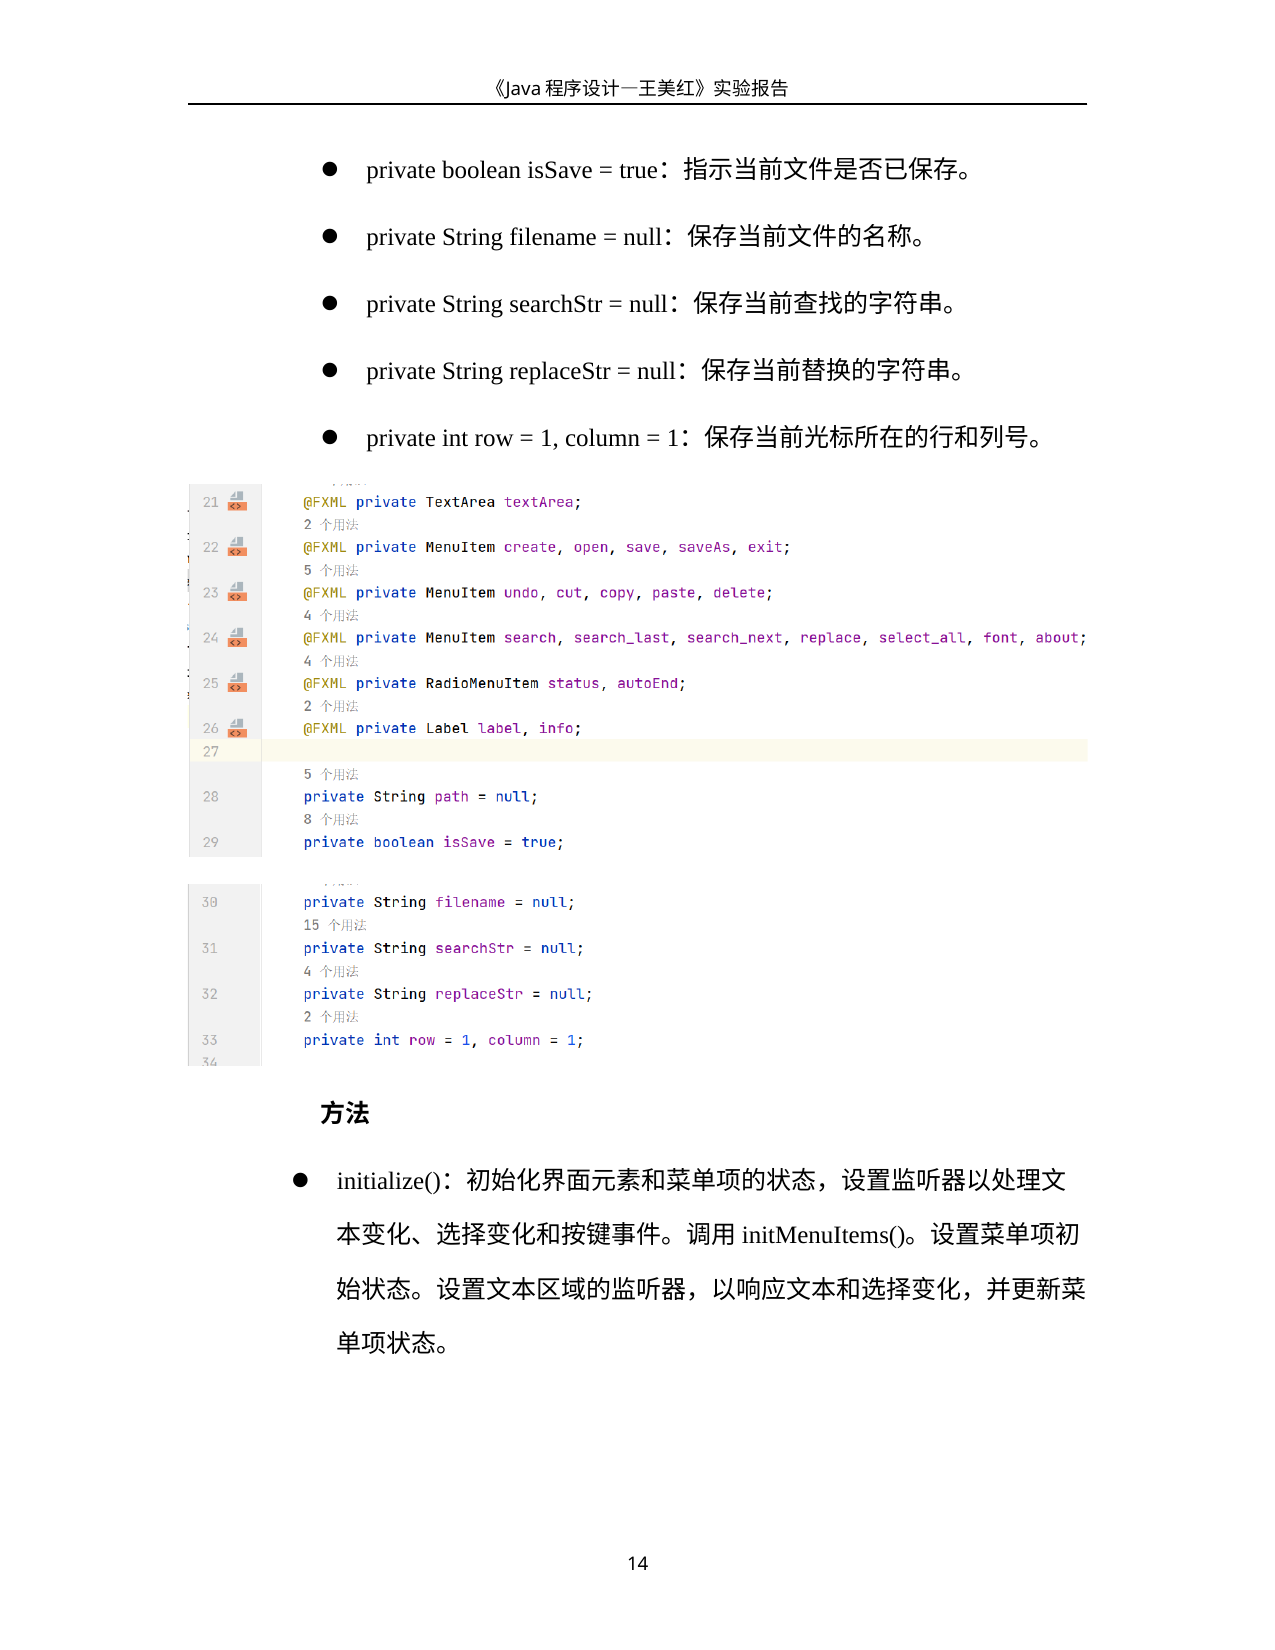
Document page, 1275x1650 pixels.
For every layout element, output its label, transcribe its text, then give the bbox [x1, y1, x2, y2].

list private int row = 1, column = 1：保存当前光标所在的行和列号。 [320, 417, 1087, 454]
picture [187, 484, 1088, 857]
list initialize()：初始化界面元素和菜单项的状态，设置监听器以处理文本变化、选择变化和按键事件。调用initMenuItems()。设置菜单项初始状态。设置文本区域的监听器，以响应文本和选择变化，并更新菜单项状态。 [291, 1160, 1087, 1360]
text 方法 [320, 1093, 1087, 1130]
list private String replaceStr = null：保存当前替换的字符串。 [320, 351, 1087, 387]
picture [187, 884, 1088, 1066]
list private String filename = null：保存当前文件的名称。 [320, 217, 1087, 253]
list private String searchStr = null：保存当前查找的字符串。 [320, 284, 1087, 320]
list private boolean isSave = true：指示当前文件是否已保存。 [320, 150, 1087, 186]
